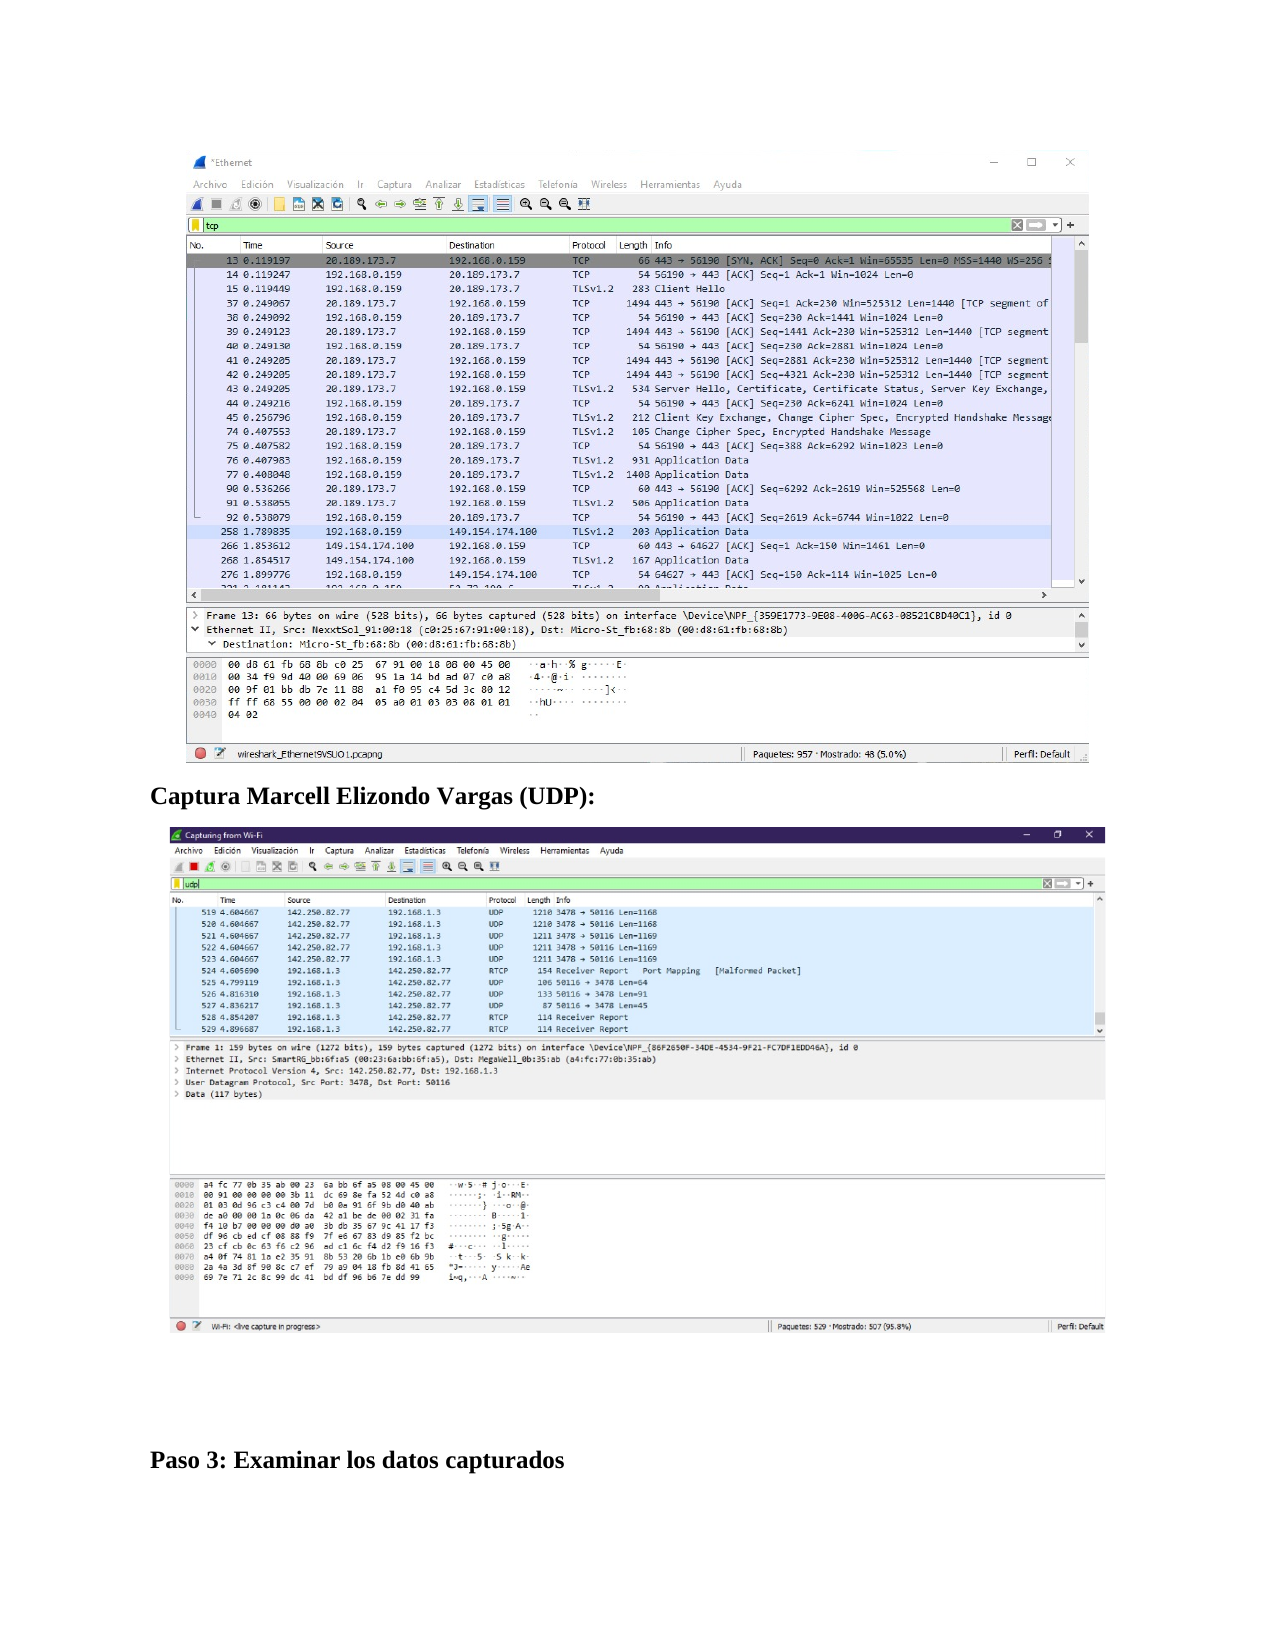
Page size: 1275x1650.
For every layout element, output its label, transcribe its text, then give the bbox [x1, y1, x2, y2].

picture [169, 827, 1106, 1333]
text Captura Marcell Elizondo Vargas (UDP): [150, 781, 1125, 809]
text Paso 3: Examinar los datos capturados [150, 1445, 1125, 1474]
picture [186, 150, 1089, 763]
